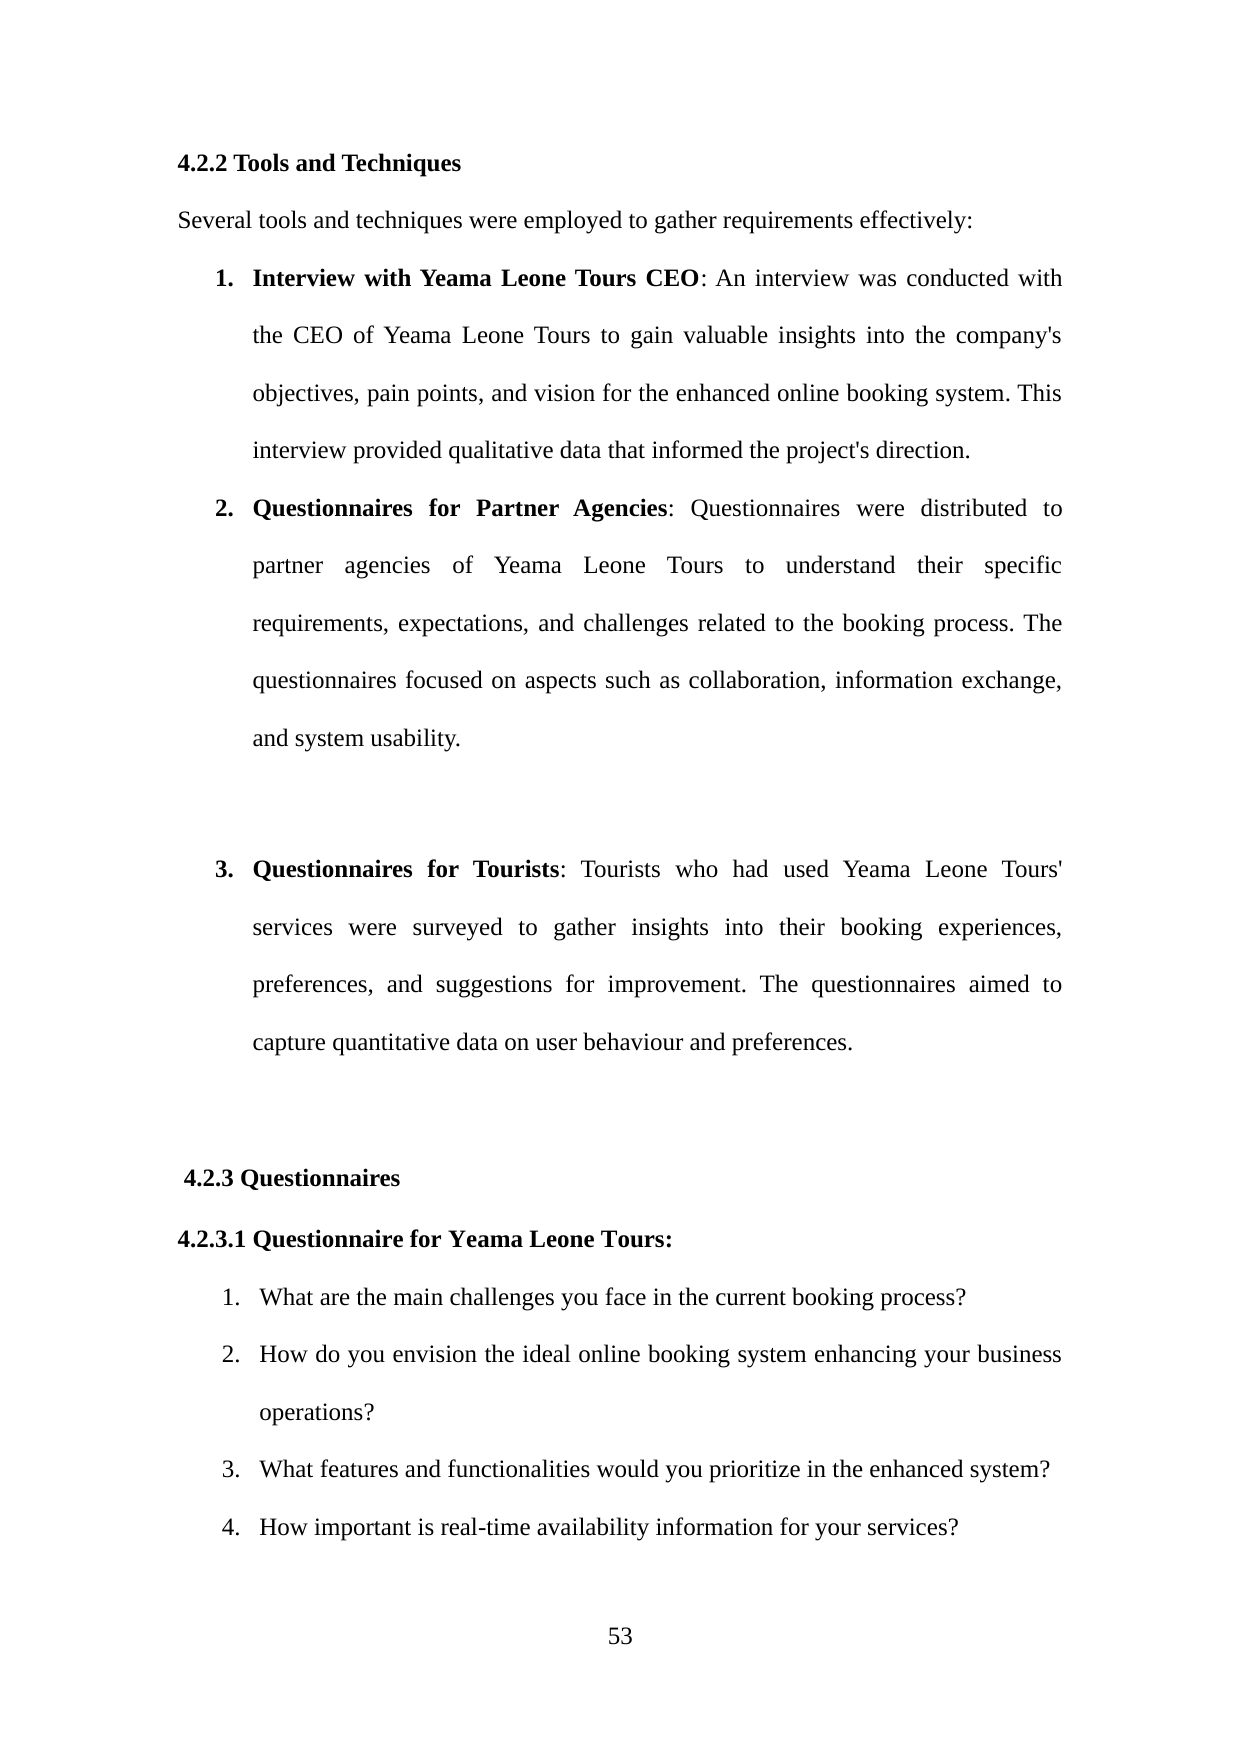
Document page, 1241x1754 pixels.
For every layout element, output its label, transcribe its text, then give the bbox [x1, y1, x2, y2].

list Questionnaires for Partner Agencies: Questionnaires were distributed to partner agencies of Yeama Leone Tours to understand their specific requirements, expectations, and challenges related to the booking process. The questionnaires focused on aspects such as collaboration, information exchange, and system usability. [215, 493, 1063, 751]
text Several tools and techniques were employed to gather requirements effectively: [177, 205, 1063, 234]
subtitle 4.2.3 Questionnaires [177, 1163, 1063, 1191]
list How do you envision the ideal online booking system enhancing your business operations? [222, 1339, 1063, 1426]
list What features and functionalities would you prioritize in the enhanced system? [222, 1454, 1063, 1483]
list Interview with Yeama Leone Tours CEO: An interview was conducted with the CEO of Yeama Leone Tours to gain valuable insights into the company's objectives, pain points, and vision for the enhanced online booking system. This interview provided qualitative data that informed the project's direction. [215, 263, 1063, 464]
list Questionnaires for Tourists: Tourists who had used Yeama Leone Tours' services were surveyed to gather insights into their booking experiences, preferences, and suggestions for improvement. The questionnaires aimed to capture quantitative data on user behaviour and preferences. [215, 854, 1063, 1056]
list How important is real-time availability information for your services? [222, 1512, 1063, 1541]
subtitle 4.2.2 Tools and Techniques [177, 148, 1063, 176]
subtitle 4.2.3.1 Questionnaire for Yeama Leone Tours: [177, 1224, 1063, 1253]
list What are the main challenges you face in the current booking process? [222, 1282, 1063, 1311]
